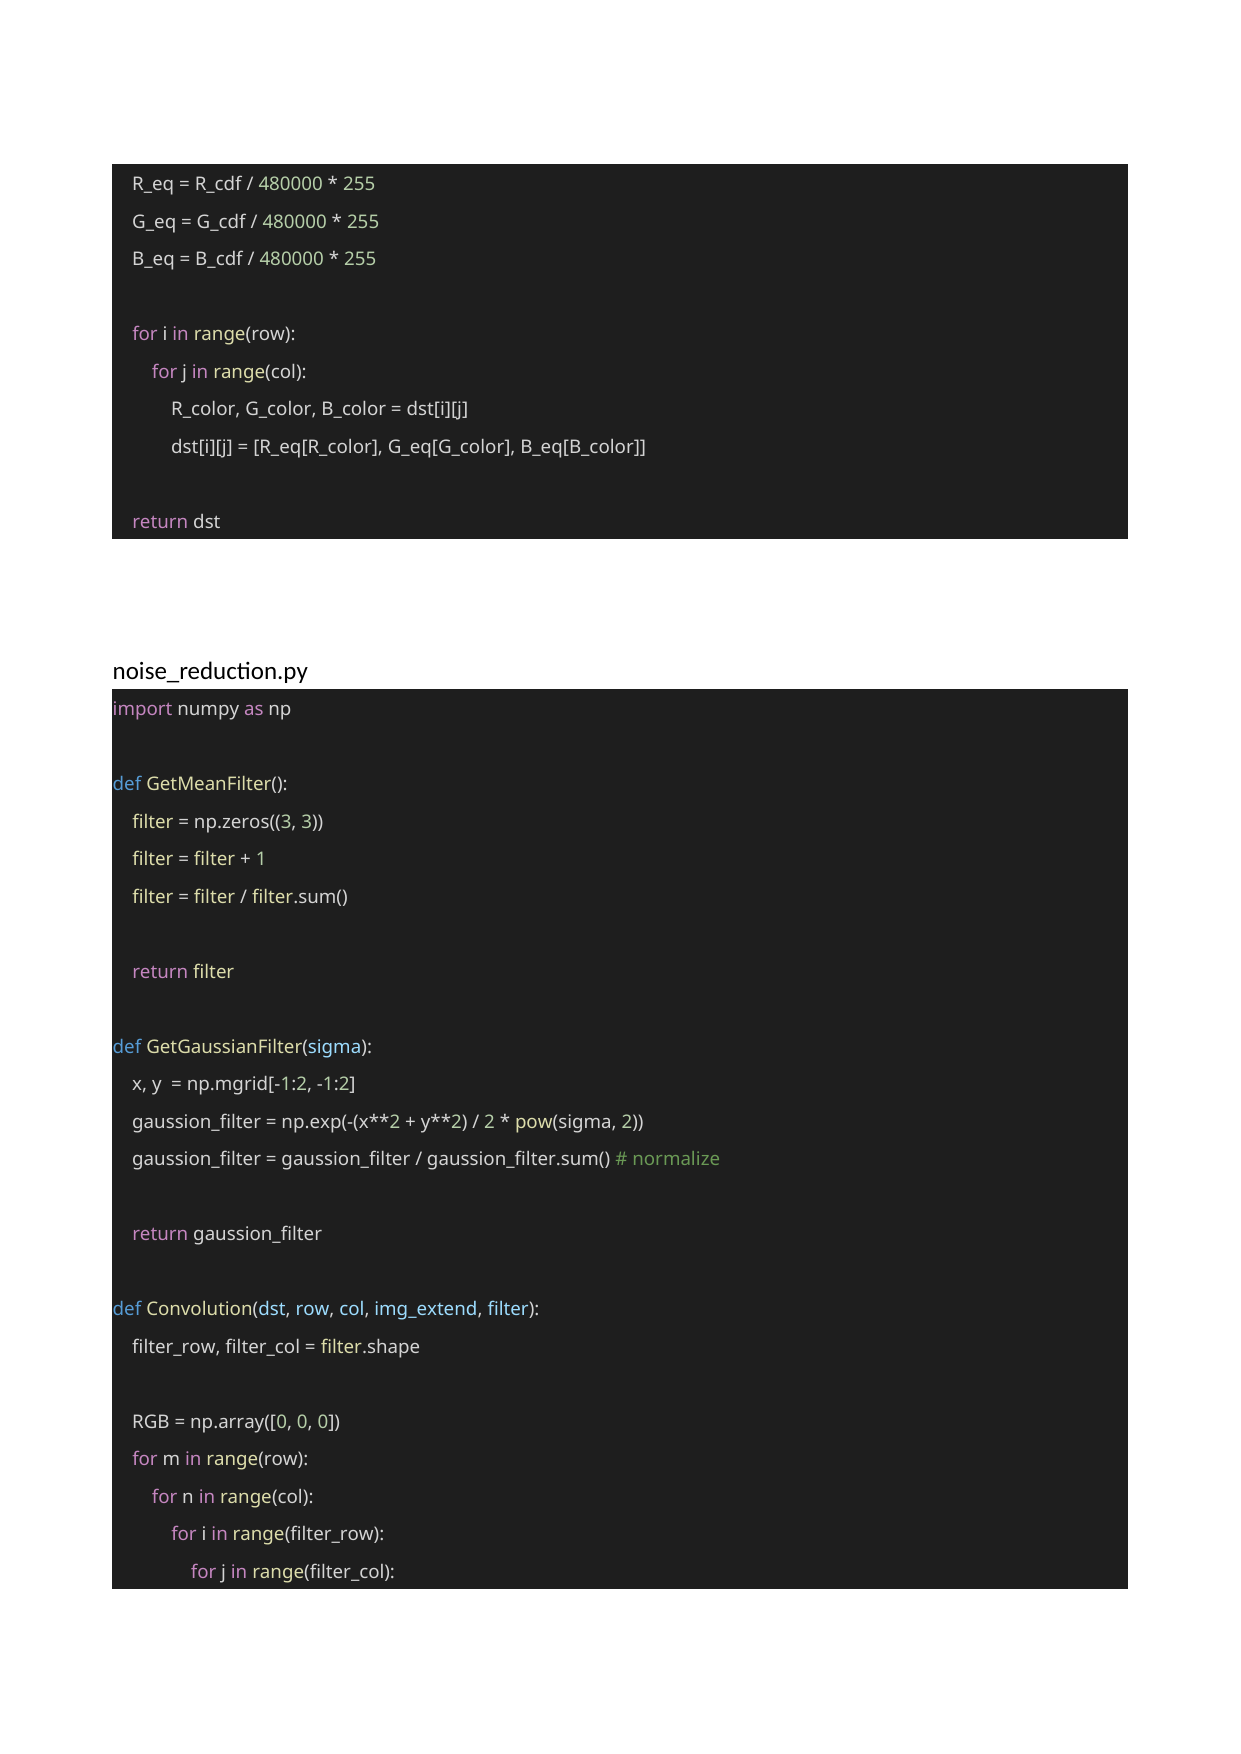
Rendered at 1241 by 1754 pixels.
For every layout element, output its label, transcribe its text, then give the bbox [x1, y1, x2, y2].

text gaussion_filter = gaussion_filter / gaussion_filter.sum() # normalize [112, 1139, 1128, 1177]
text for m in range(row): [112, 1439, 1128, 1477]
text noise_reduction.py [112, 652, 1128, 689]
text x, y = np.mgrid[-1:2, -1:2] [112, 1064, 1128, 1102]
text filter_row, filter_col = filter.shape [112, 1327, 1128, 1364]
text def GetGaussianFilter(sigma): [112, 1027, 1128, 1064]
text filter = np.zeros((3, 3)) [112, 802, 1128, 839]
text for i in range(filter_row): [112, 1514, 1128, 1552]
text return filter [112, 952, 1128, 989]
text for j in range(col): [112, 352, 1128, 389]
text R_color, G_color, B_color = dst[i][j] [112, 389, 1128, 427]
text B_eq = B_cdf / 480000 * 255 [112, 239, 1128, 277]
text return gaussion_filter [112, 1214, 1128, 1252]
text RGB = np.array([0, 0, 0]) [112, 1402, 1128, 1439]
text for j in range(filter_col): [112, 1552, 1128, 1589]
text import numpy as np [112, 689, 1128, 727]
text for n in range(col): [112, 1477, 1128, 1514]
text return dst [112, 502, 1128, 539]
text G_eq = G_cdf / 480000 * 255 [112, 202, 1128, 239]
text for i in range(row): [112, 314, 1128, 352]
text R_eq = R_cdf / 480000 * 255 [112, 164, 1128, 202]
text filter = filter + 1 [112, 839, 1128, 877]
text def Convolution(dst, row, col, img_extend, filter): [112, 1289, 1128, 1327]
text def GetMeanFilter(): [112, 764, 1128, 802]
text dst[i][j] = [R_eq[R_color], G_eq[G_color], B_eq[B_color]] [112, 427, 1128, 464]
text gaussion_filter = np.exp(-(x**2 + y**2) / 2 * pow(sigma, 2)) [112, 1102, 1128, 1139]
text filter = filter / filter.sum() [112, 877, 1128, 914]
